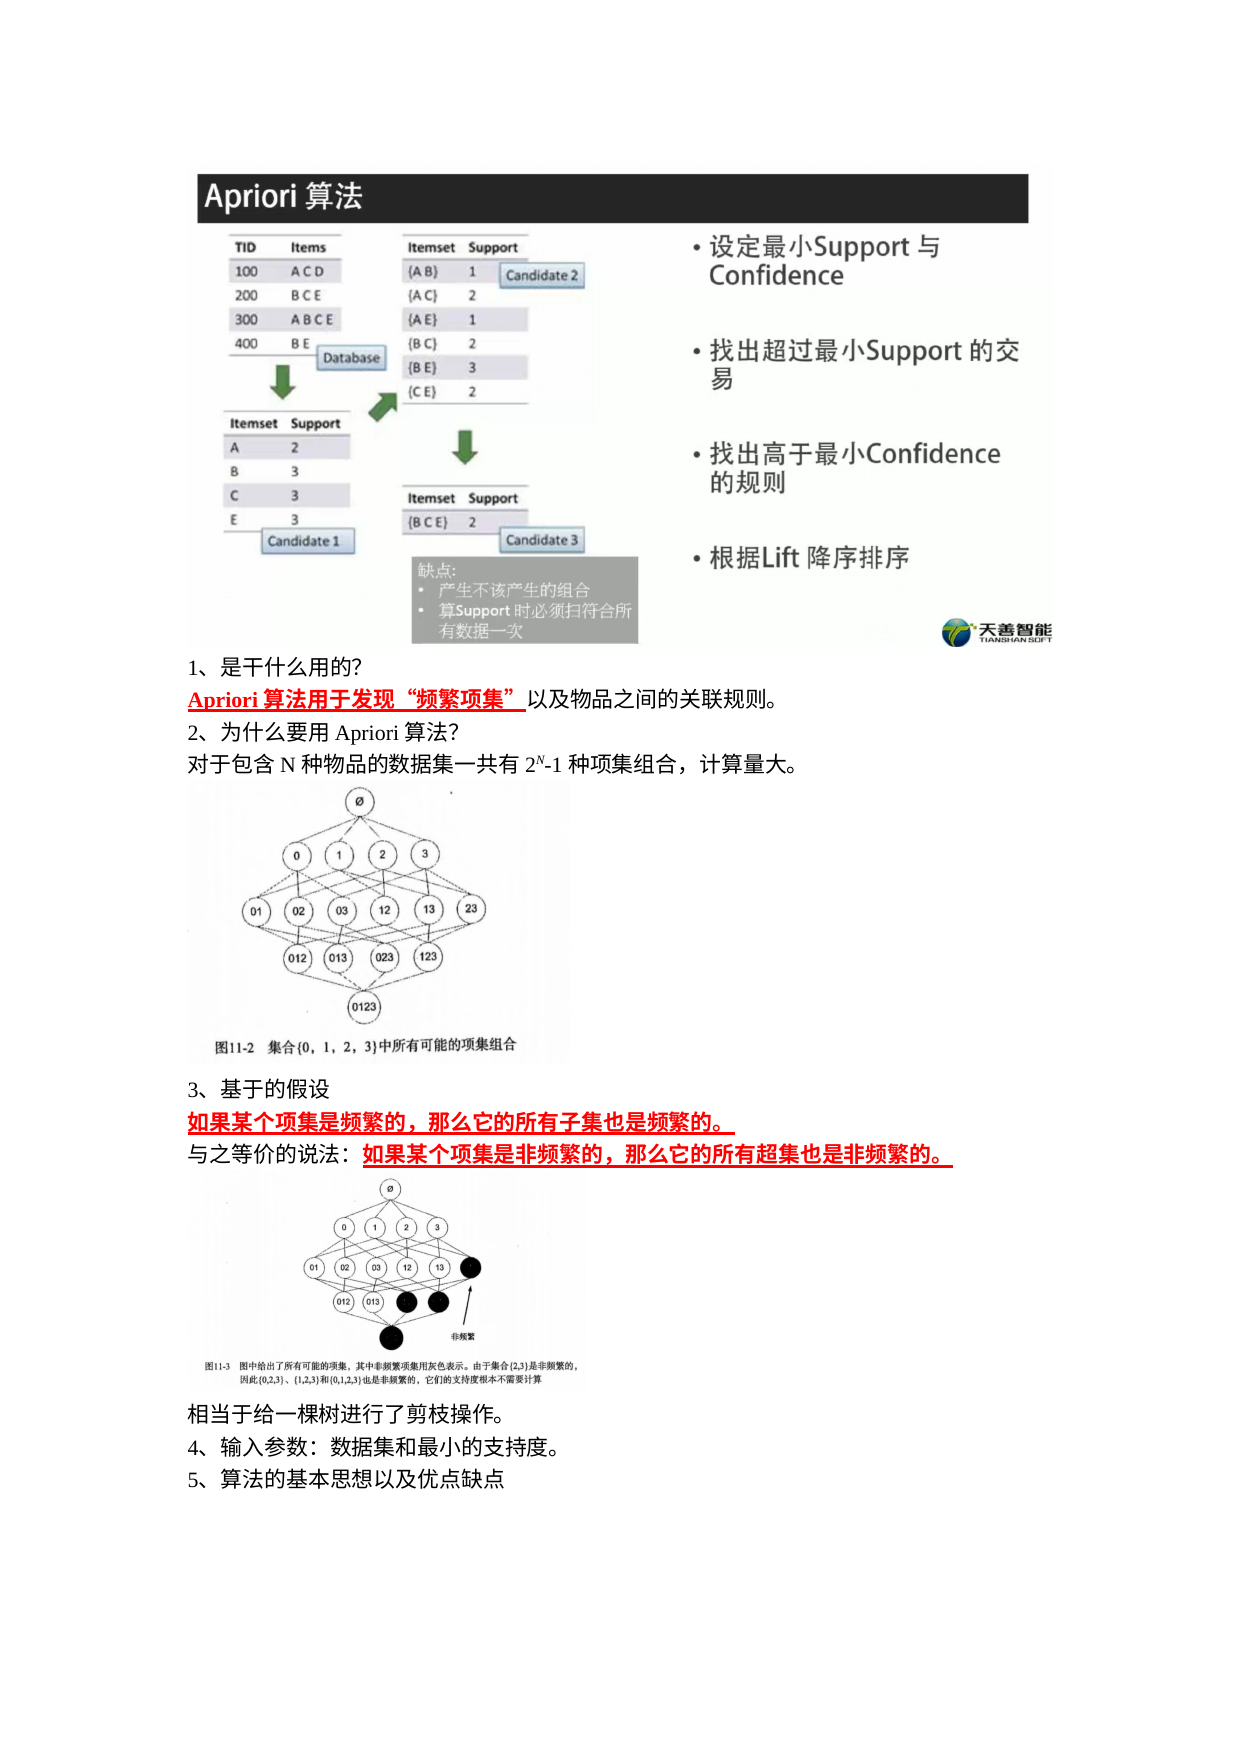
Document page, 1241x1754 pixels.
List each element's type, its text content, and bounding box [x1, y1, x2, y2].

picture [187, 162, 1053, 647]
text 5、算法的基本思想以及优点缺点 [187, 1462, 1053, 1494]
picture [187, 1169, 588, 1391]
text 2、为什么要用 Apriori 算法？ [187, 714, 1053, 747]
text 4、输入参数：数据集和最小的支持度。 [187, 1429, 1053, 1462]
text 与之等价的说法：如果某个项集是非频繁的，那么它的所有超集也是非频繁的。 [187, 1137, 1053, 1169]
picture [187, 779, 571, 1064]
text 如果某个项集是频繁的，那么它的所有子集也是频繁的。 [187, 1104, 1053, 1137]
text 1、是干什么用的？ [187, 649, 1053, 682]
text 相当于给一棵树进行了剪枝操作。 [187, 1397, 1053, 1429]
text 对于包含 N 种物品的数据集一共有 2N-1 种项集组合，计算量大。 [187, 747, 1053, 779]
text Apriori 算法用于发现“频繁项集”以及物品之间的关联规则。 [187, 682, 1053, 714]
text 3、基于的假设 [187, 1072, 1053, 1104]
